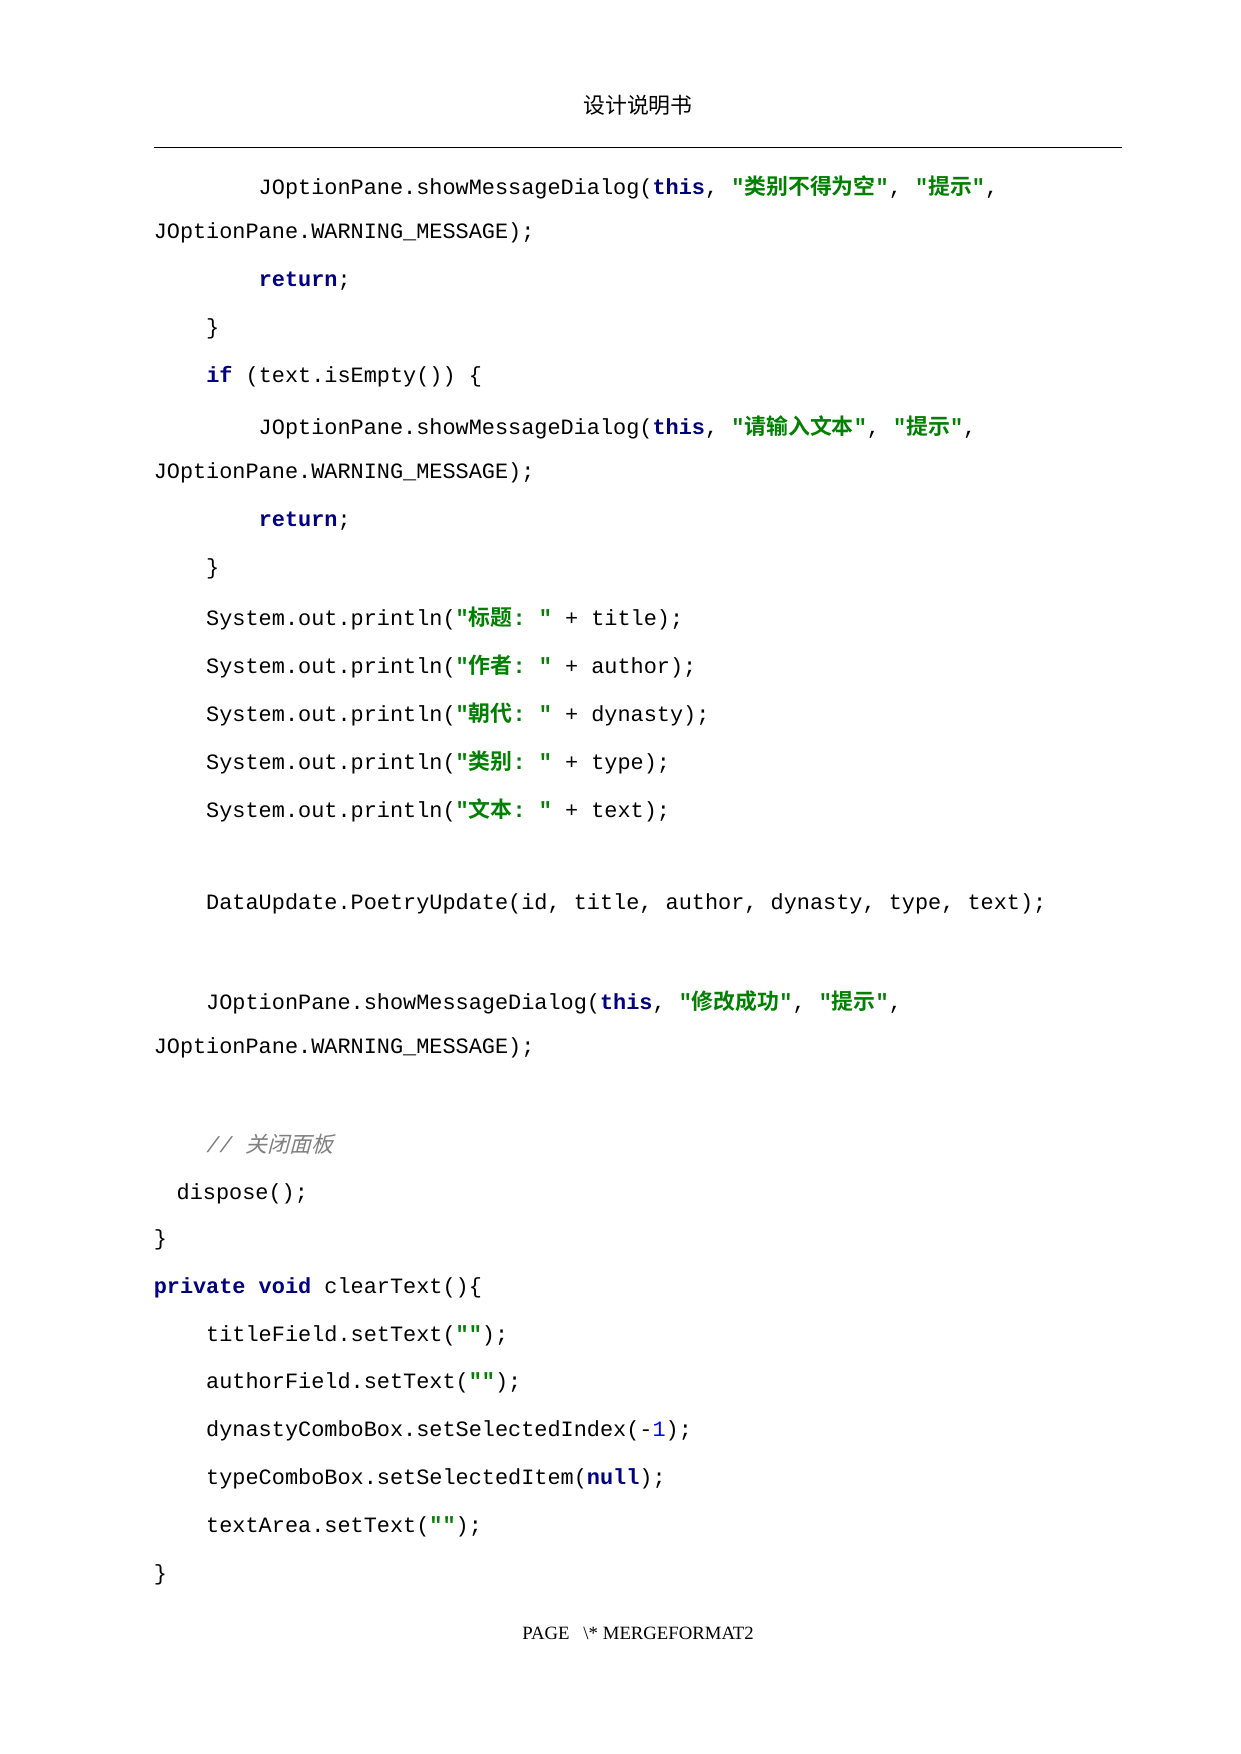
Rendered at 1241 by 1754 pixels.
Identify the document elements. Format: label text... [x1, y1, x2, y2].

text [153, 161, 1122, 832]
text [153, 928, 1122, 1599]
text DataUpdate.PoetryUpdate(id, title, author, dynasty, type, text); [153, 832, 1122, 928]
